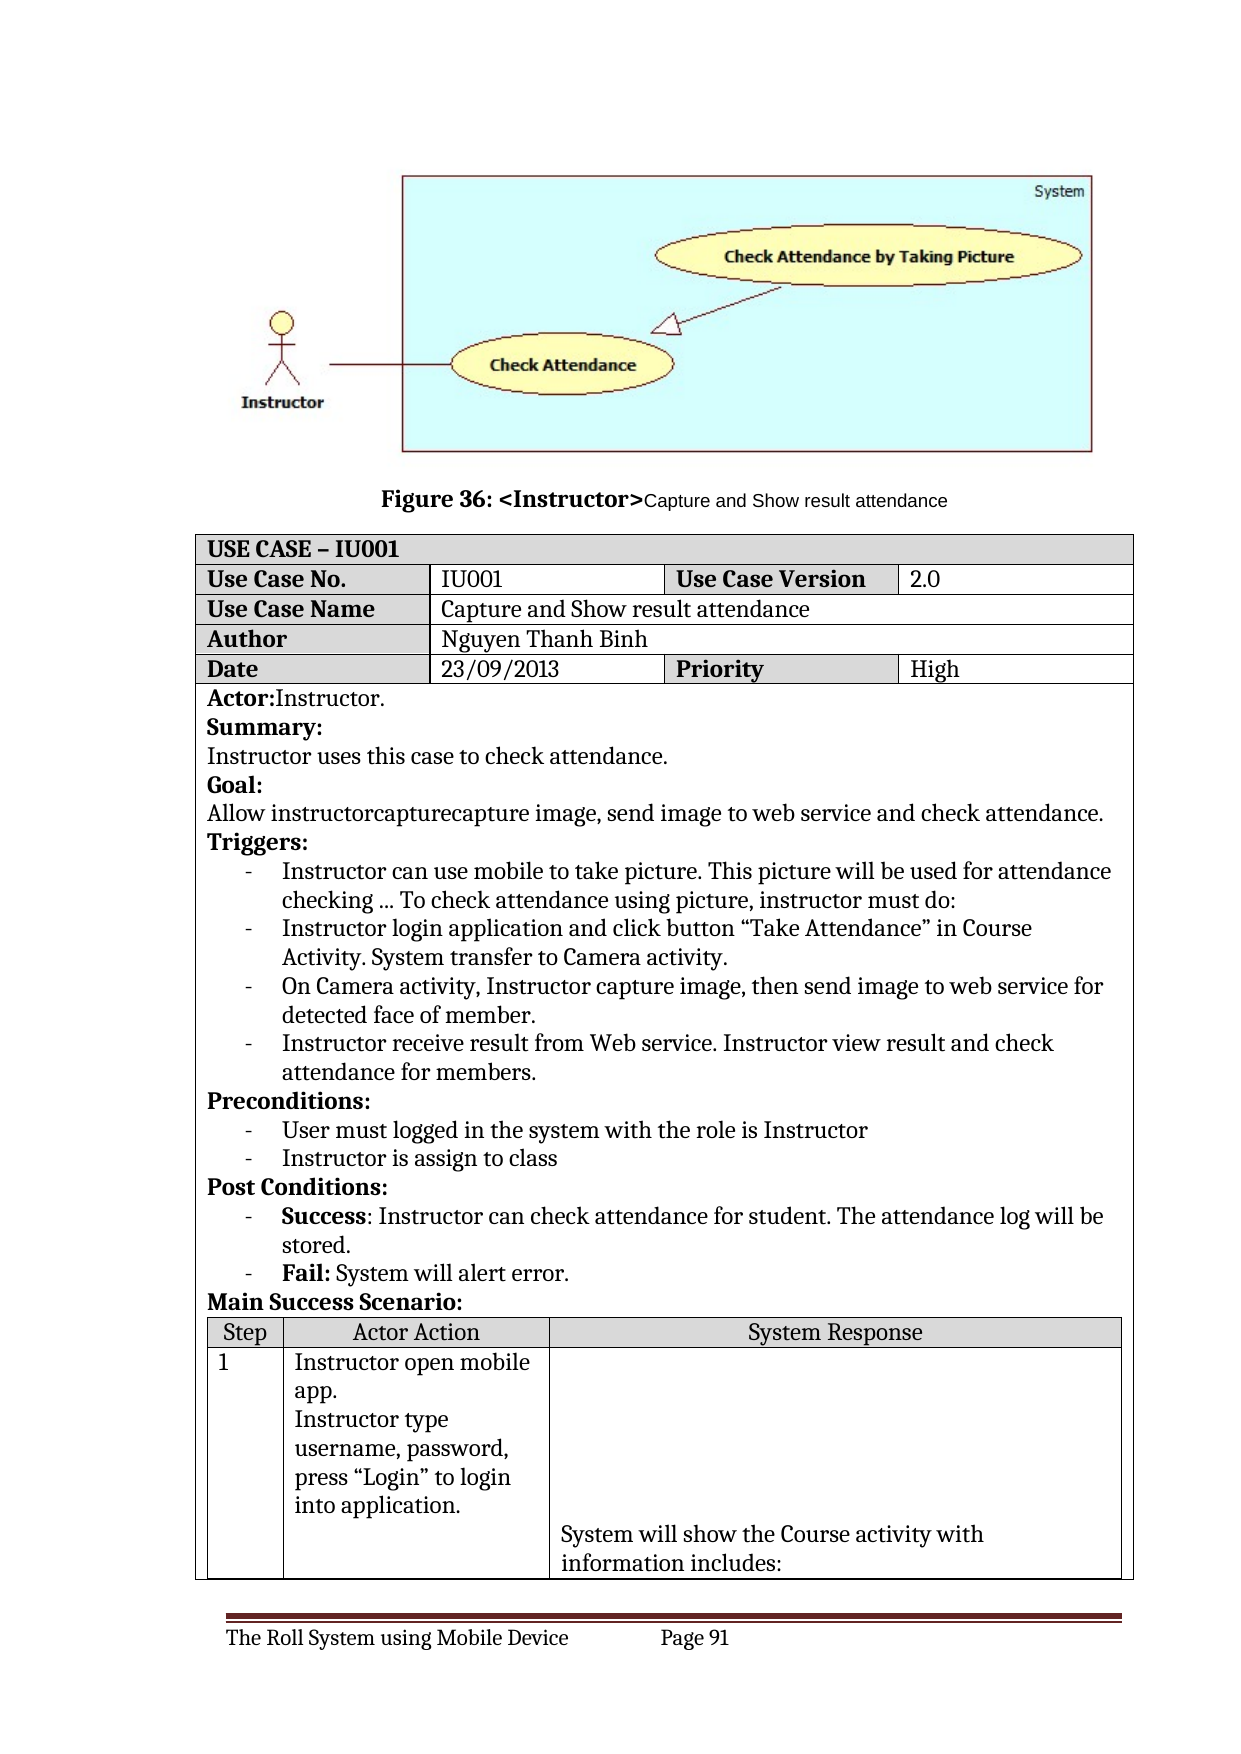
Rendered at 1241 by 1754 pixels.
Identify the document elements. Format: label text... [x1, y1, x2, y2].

table_cell Use Case No. [196, 565, 429, 594]
table_cell High [899, 655, 1133, 683]
table_cell Capture and Show result attendance [431, 595, 1133, 624]
table_cell Author [196, 625, 429, 653]
table_cell 23/09/2013 [431, 655, 664, 683]
table_cell Date [196, 655, 429, 683]
table_cell 2.0 [899, 565, 1133, 594]
table_cell Priority [665, 655, 898, 683]
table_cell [196, 684, 1133, 1579]
picture [206, 147, 1121, 481]
table_cell Nguyen Thanh Binh [431, 625, 1133, 653]
table_header USE CASE – IU001 [196, 535, 1133, 564]
table_cell Use Case Version [665, 565, 898, 594]
table_cell Use Case Name [196, 595, 429, 624]
text Figure 36: <Instructor>Capture and Show result attendance [207, 485, 1122, 513]
table_cell IU001 [431, 565, 664, 594]
